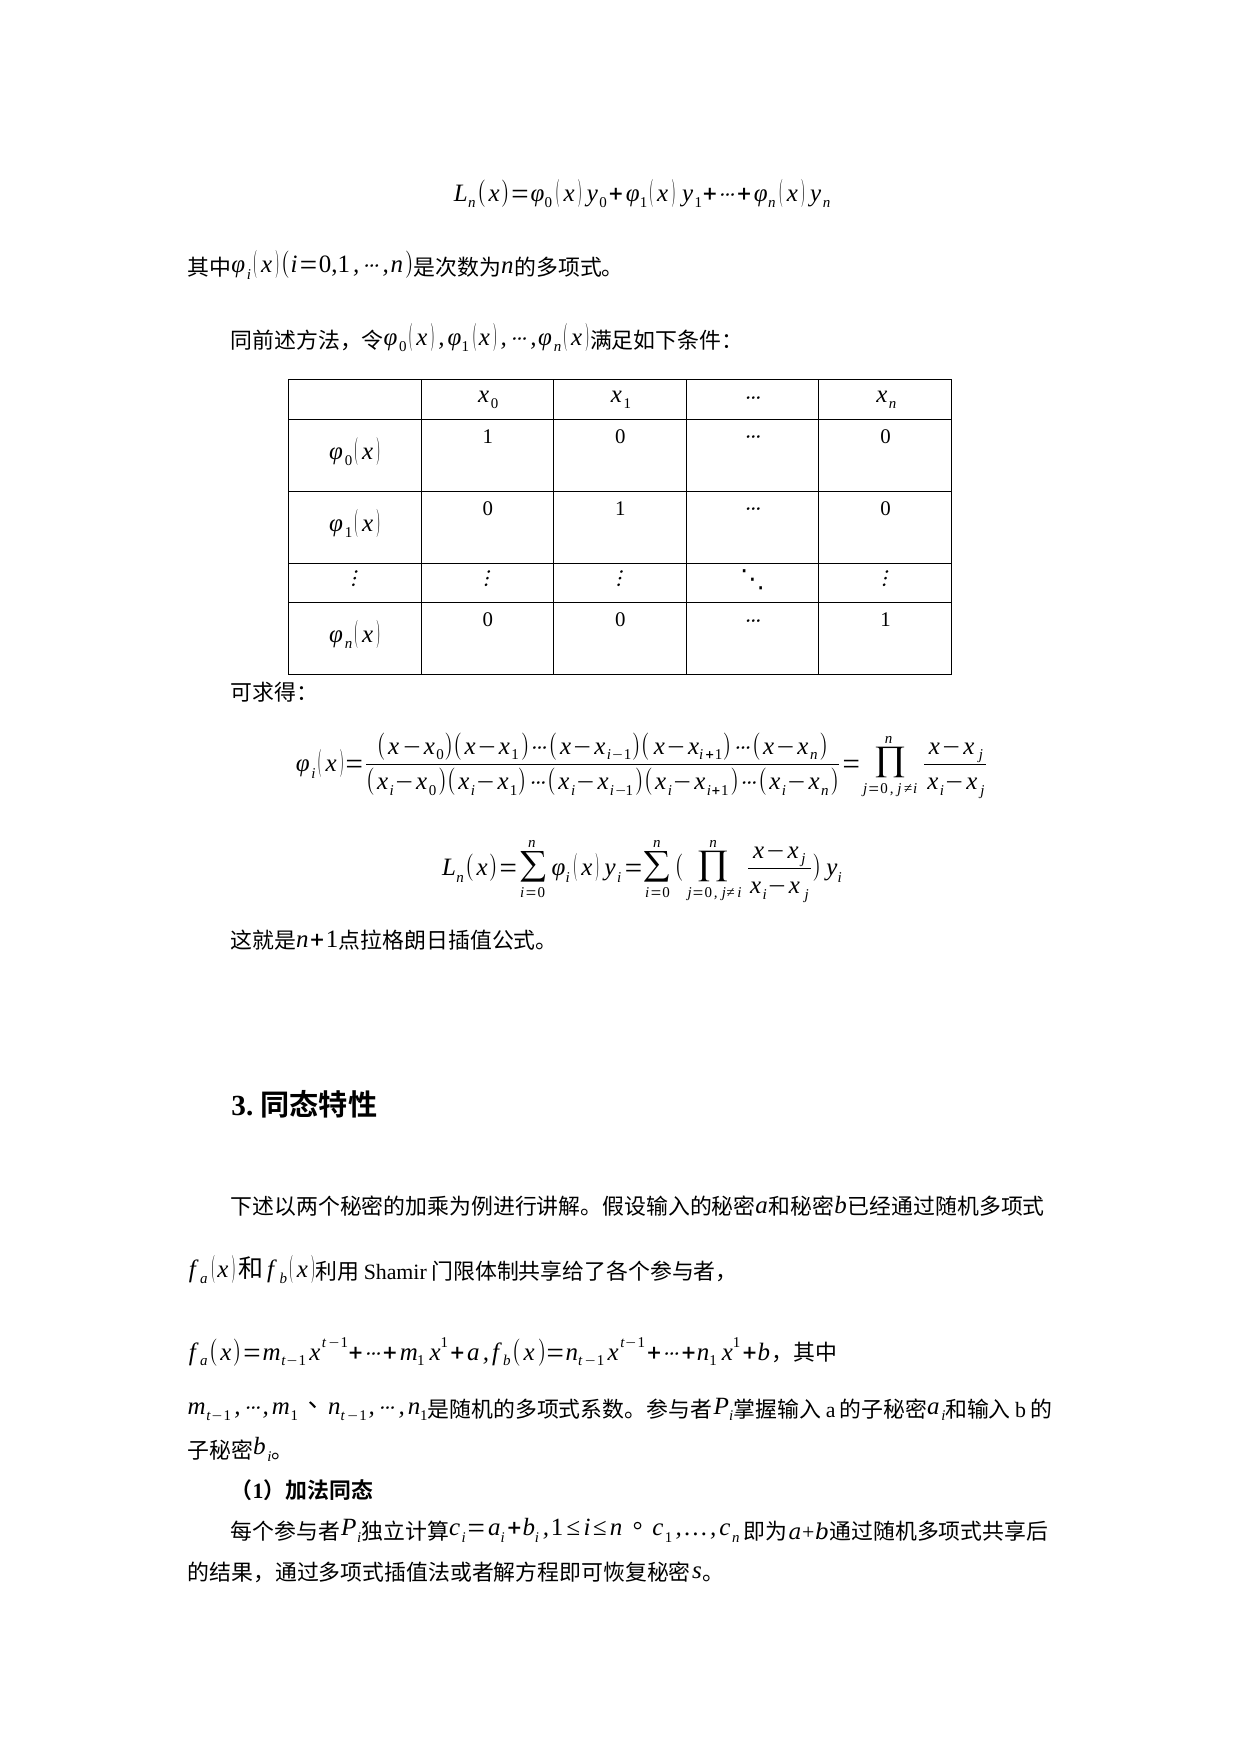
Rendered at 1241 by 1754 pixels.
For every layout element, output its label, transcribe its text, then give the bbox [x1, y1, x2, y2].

table_cell [687, 603, 818, 674]
text 这就是点拉格朗日插值公式。 [187, 923, 1053, 955]
table_header [289, 380, 421, 418]
table_cell [819, 564, 951, 602]
table_cell 0 [819, 492, 951, 562]
table_cell [687, 492, 818, 562]
table_cell [289, 564, 421, 602]
table_cell [687, 420, 818, 491]
table_header [687, 380, 818, 418]
table_cell 0 [819, 420, 951, 491]
table_cell 0 [422, 492, 553, 562]
text 可求得： [187, 675, 1053, 707]
table_cell 0 [554, 420, 686, 491]
text 每个参与者独立计算 即为𝑎+𝑏通过随机多项式共享后的结果，通过多项式插值法或者解方程即可恢复秘密。 [187, 1513, 1053, 1587]
text 下述以两个秘密的加乘为例进行讲解。假设输入的秘密和秘密已经通过随机多项式利用Shamir门限体制共享给了各个参与者，，其中 是随机的多项式系数。参与者掌握输入a的子秘密和输入b的子秘密。 [187, 1189, 1053, 1465]
table_cell 0 [554, 603, 686, 674]
subtitle 3. 同态特性 [231, 1070, 1053, 1135]
table_cell [687, 564, 818, 602]
table_header [422, 380, 553, 418]
text 其中是次数为的多项式。 [187, 233, 1053, 298]
table_cell 1 [819, 603, 951, 674]
table_cell 0 [422, 603, 553, 674]
table_cell [554, 564, 686, 602]
text （1）加法同态 [187, 1473, 1053, 1506]
table_cell 1 [422, 420, 553, 491]
table_cell [289, 492, 421, 562]
table_cell [422, 564, 553, 602]
text 同前述方法，令满足如下条件： [187, 306, 1053, 371]
table_cell [289, 603, 421, 674]
table_cell 1 [554, 492, 686, 562]
table_header [554, 380, 686, 418]
table_header [819, 380, 951, 418]
table_cell [289, 420, 421, 491]
